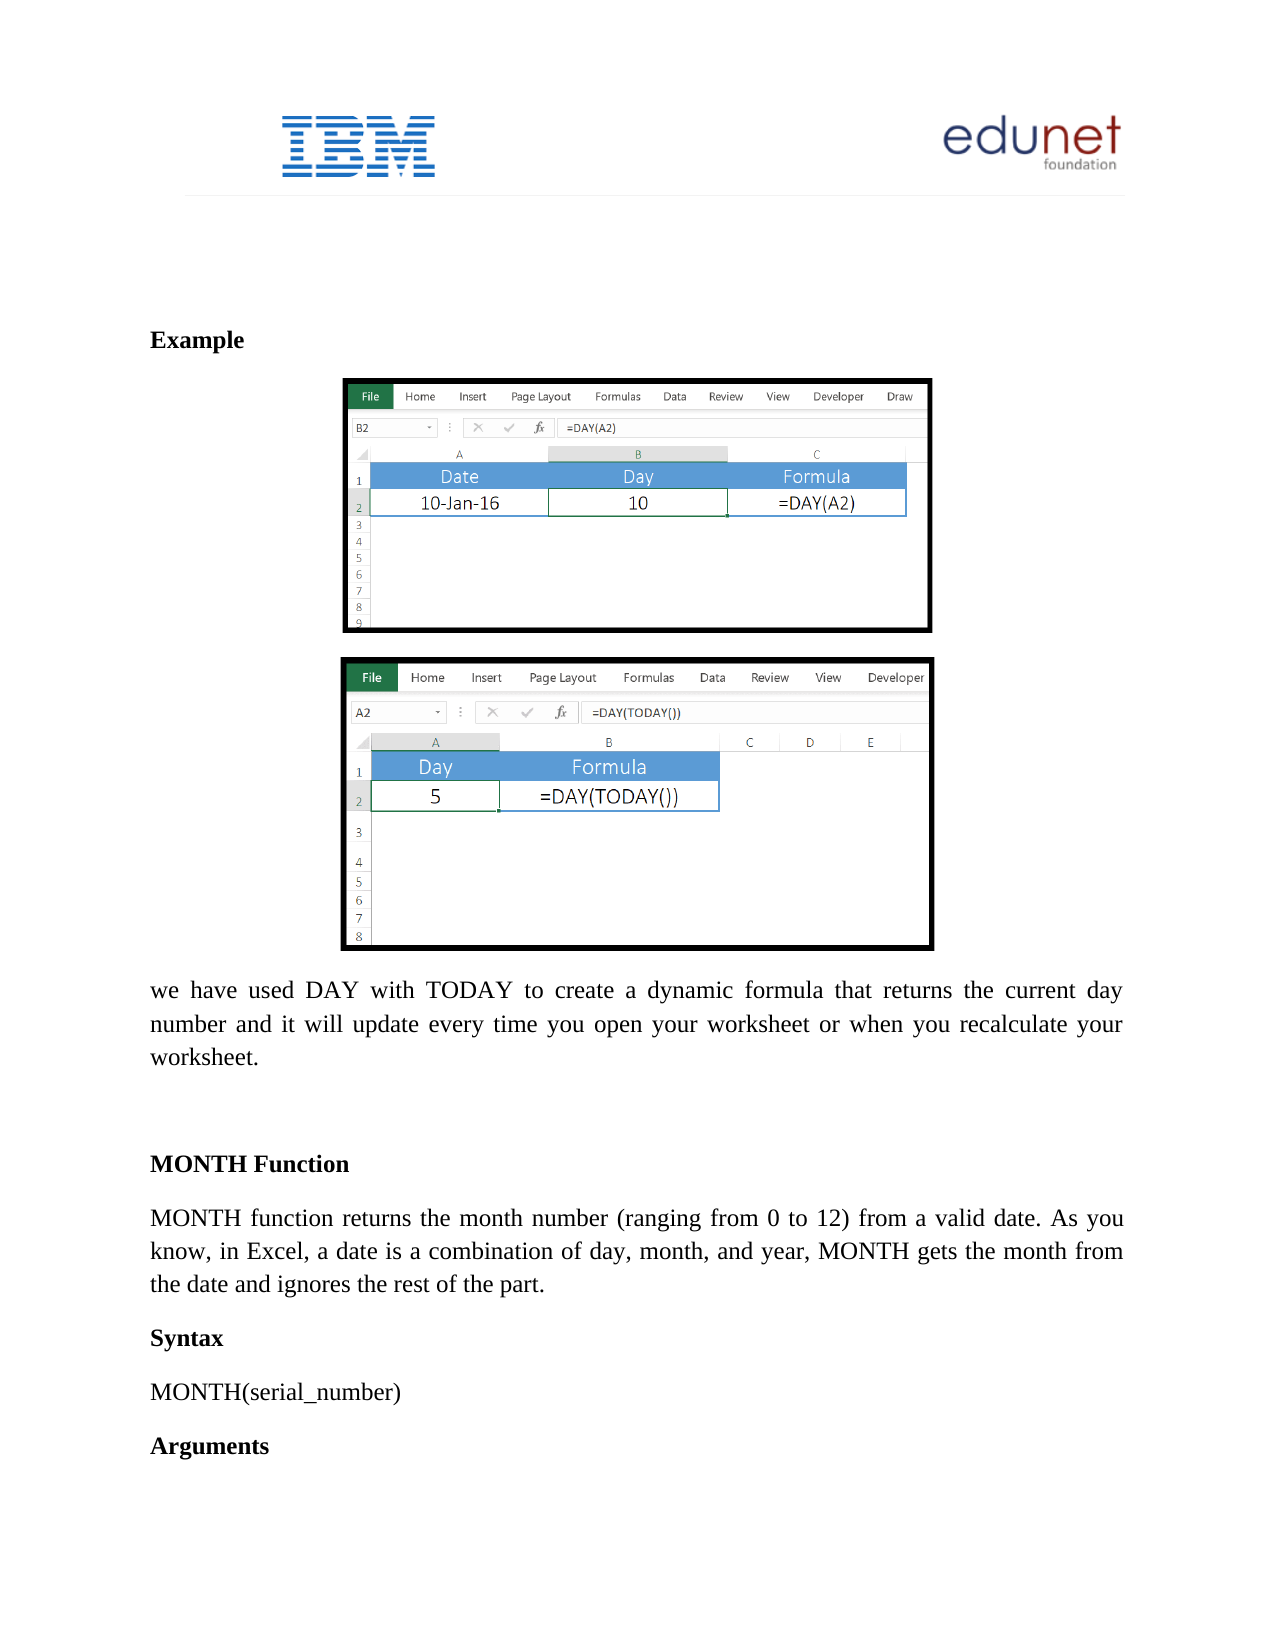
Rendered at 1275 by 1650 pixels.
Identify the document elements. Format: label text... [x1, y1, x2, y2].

text MONTH(serial_number) [150, 1377, 1125, 1406]
text we have used DAY with TODAY to create a dynamic formula that returns the current day number and it will update every time you open your worksheet or when you recalculate your worksheet. [150, 976, 1125, 1070]
text Example [150, 325, 1125, 353]
text Arguments [150, 1431, 1125, 1459]
text MONTH Function [150, 1149, 1125, 1178]
picture [342, 378, 933, 633]
picture [941, 105, 1125, 177]
picture [282, 116, 435, 177]
picture [340, 657, 935, 951]
text Syntax [150, 1323, 1125, 1352]
text MONTH function returns the month number (ranging from 0 to 12) from a valid date. As you know, in Excel, a date is a combination of day, month, and year, MONTH gets the month from the date and ignores the rest of the part. [150, 1203, 1125, 1298]
